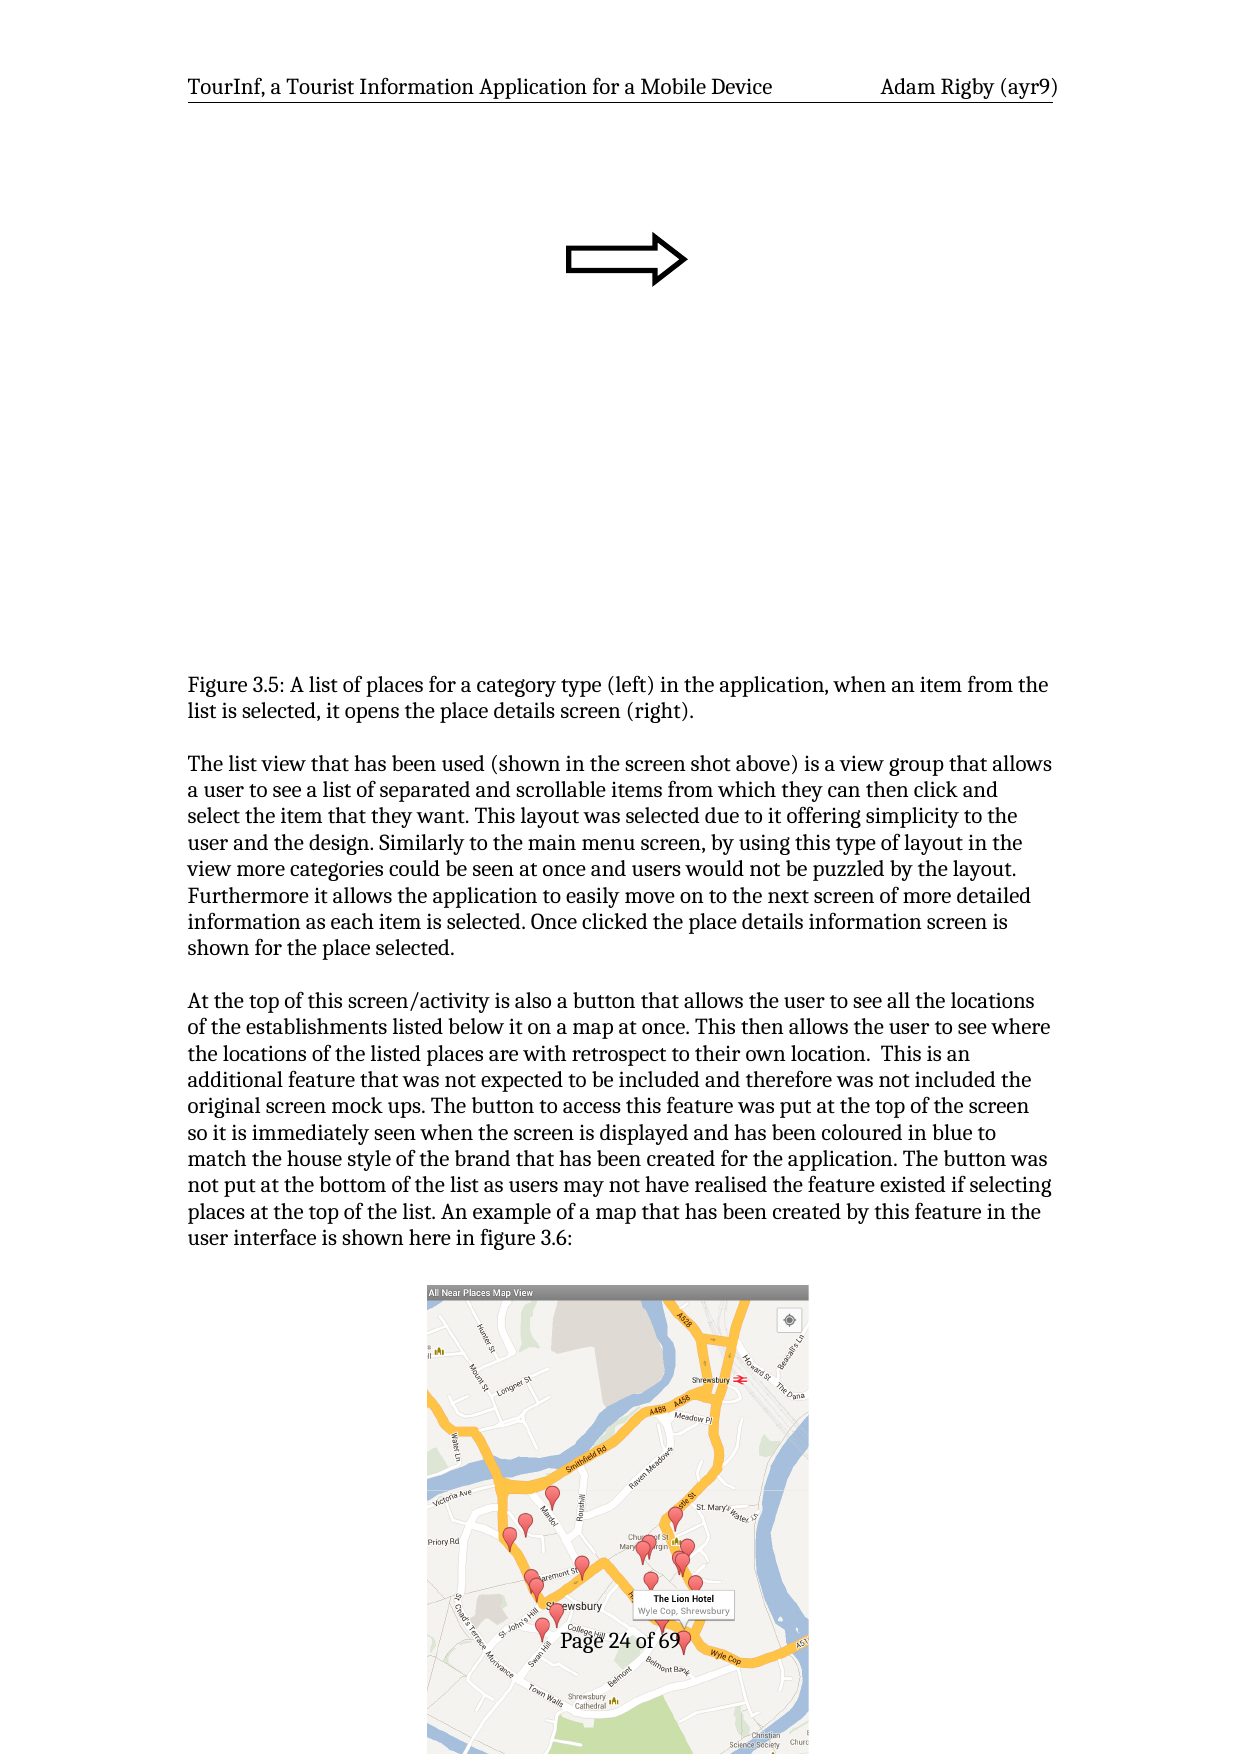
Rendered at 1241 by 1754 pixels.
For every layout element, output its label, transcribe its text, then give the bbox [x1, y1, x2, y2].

text Figure 3.5: A list of places for a category type (left) in the application, when an item from the list is selected, it opens the place details screen (right). [187, 672, 1053, 724]
text The list view that has been used (shown in the screen shot above) is a view group that allows a user to see a list of separated and scrollable items from which they can then click and select the item that they want. This layout was selected due to it offering simplicity to the user and the design. Similarly to the main menu screen, by using this type of layout in the view more categories could be seen at once and users would not be puzzled by the layout. Furthermore it allows the application to easily move on to the next screen of more detailed information as each item is selected. Once clicked the place details information screen is shown for the place selected. [187, 751, 1053, 961]
picture [427, 1285, 809, 1754]
text At the top of this screen/activity is also a button that allows the user to see all the locations of the establishments listed below it on a map at once. This then allows the user to see where the locations of the listed places are with retrospect to their own location. This is an additional feature that was not expected to be included and therefore was not included the original screen mock ups. The button to access this feature was put at the top of the screen so it is immediately seen when the screen is displayed and has been coloured in blue to match the house style of the brand that has been created for the application. The button was not put at the bottom of the list as users may not have realised the feature existed if selecting places at the top of the list. An example of a map that has been created by this feature in the user interface is shown here in figure 3.6: [187, 988, 1053, 1251]
